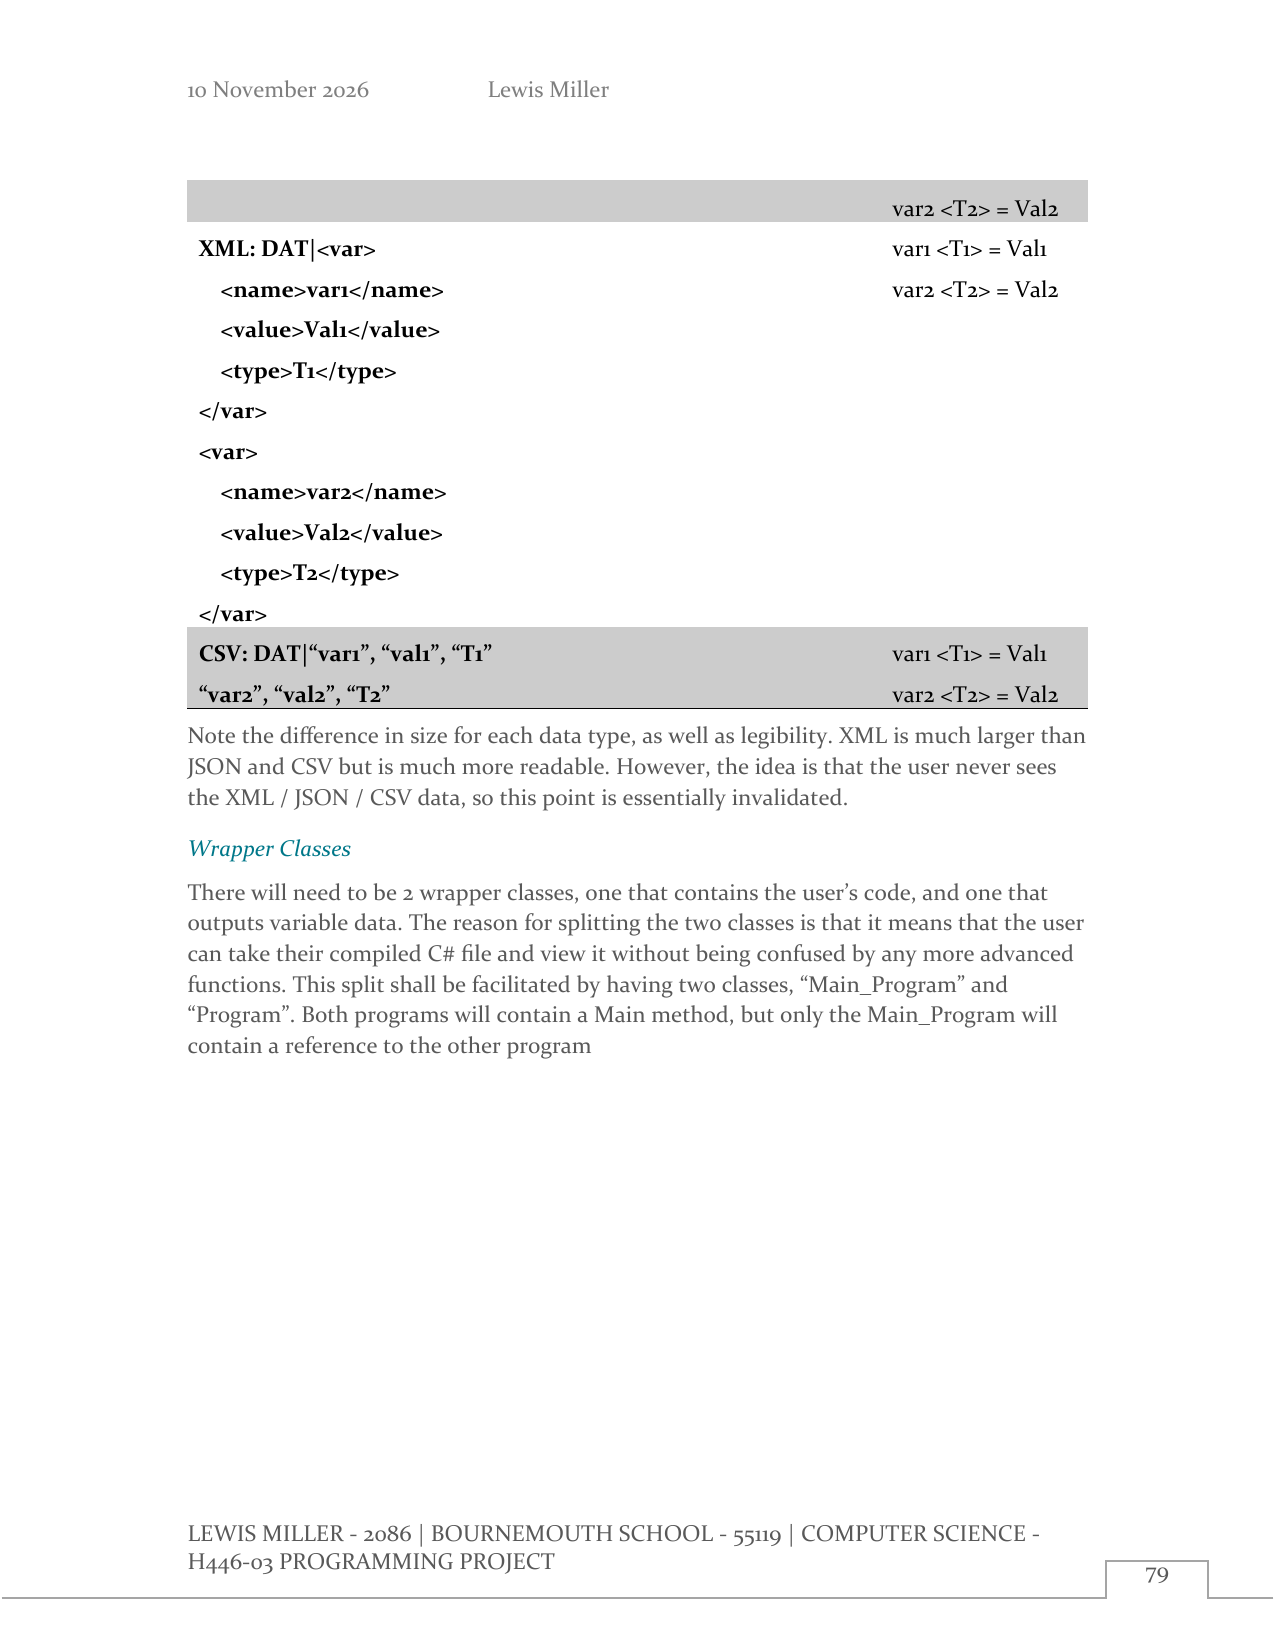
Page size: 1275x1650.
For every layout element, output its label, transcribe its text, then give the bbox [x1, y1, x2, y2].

text There will need to be 2 wrapper classes, one that contains the user’s code, and one that outputs variable data. The reason for splitting the two classes is that it means that the user can take their compiled C# file and view it without being confused by any more advanced functions. This split shall be facilitated by having two classes, “Main_Program” and “Program”. Both programs will contain a Main method, but only the Main_Program will contain a reference to the other program [187, 878, 1088, 1059]
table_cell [187, 180, 881, 222]
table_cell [881, 180, 1088, 222]
subtitle Wrapper Classes [187, 834, 1088, 862]
text Note the difference in size for each data type, as well as legibility. XML is much larger than JSON and CSV but is much more readable. However, the idea is that the user never sees the XML / JSON / CSV data, so this point is essentially invalidated. [187, 721, 1088, 811]
table_cell XML: DAT|<var> <name>var1</name> <value>Val1</value> <type>T1</type> </var> <var> <name>var2</name> <value>Val2</value> <type>T2</type> </var> [187, 222, 881, 627]
table_cell CSV: DAT|“var1”, “val1”, “T1” “var2”, “val2”, “T2” [187, 627, 881, 708]
table_cell var1 <T1> = Val1 var2 <T2> = Val2 [881, 222, 1088, 627]
table_cell var1 <T1> = Val1 var2 <T2> = Val2 [881, 627, 1088, 708]
